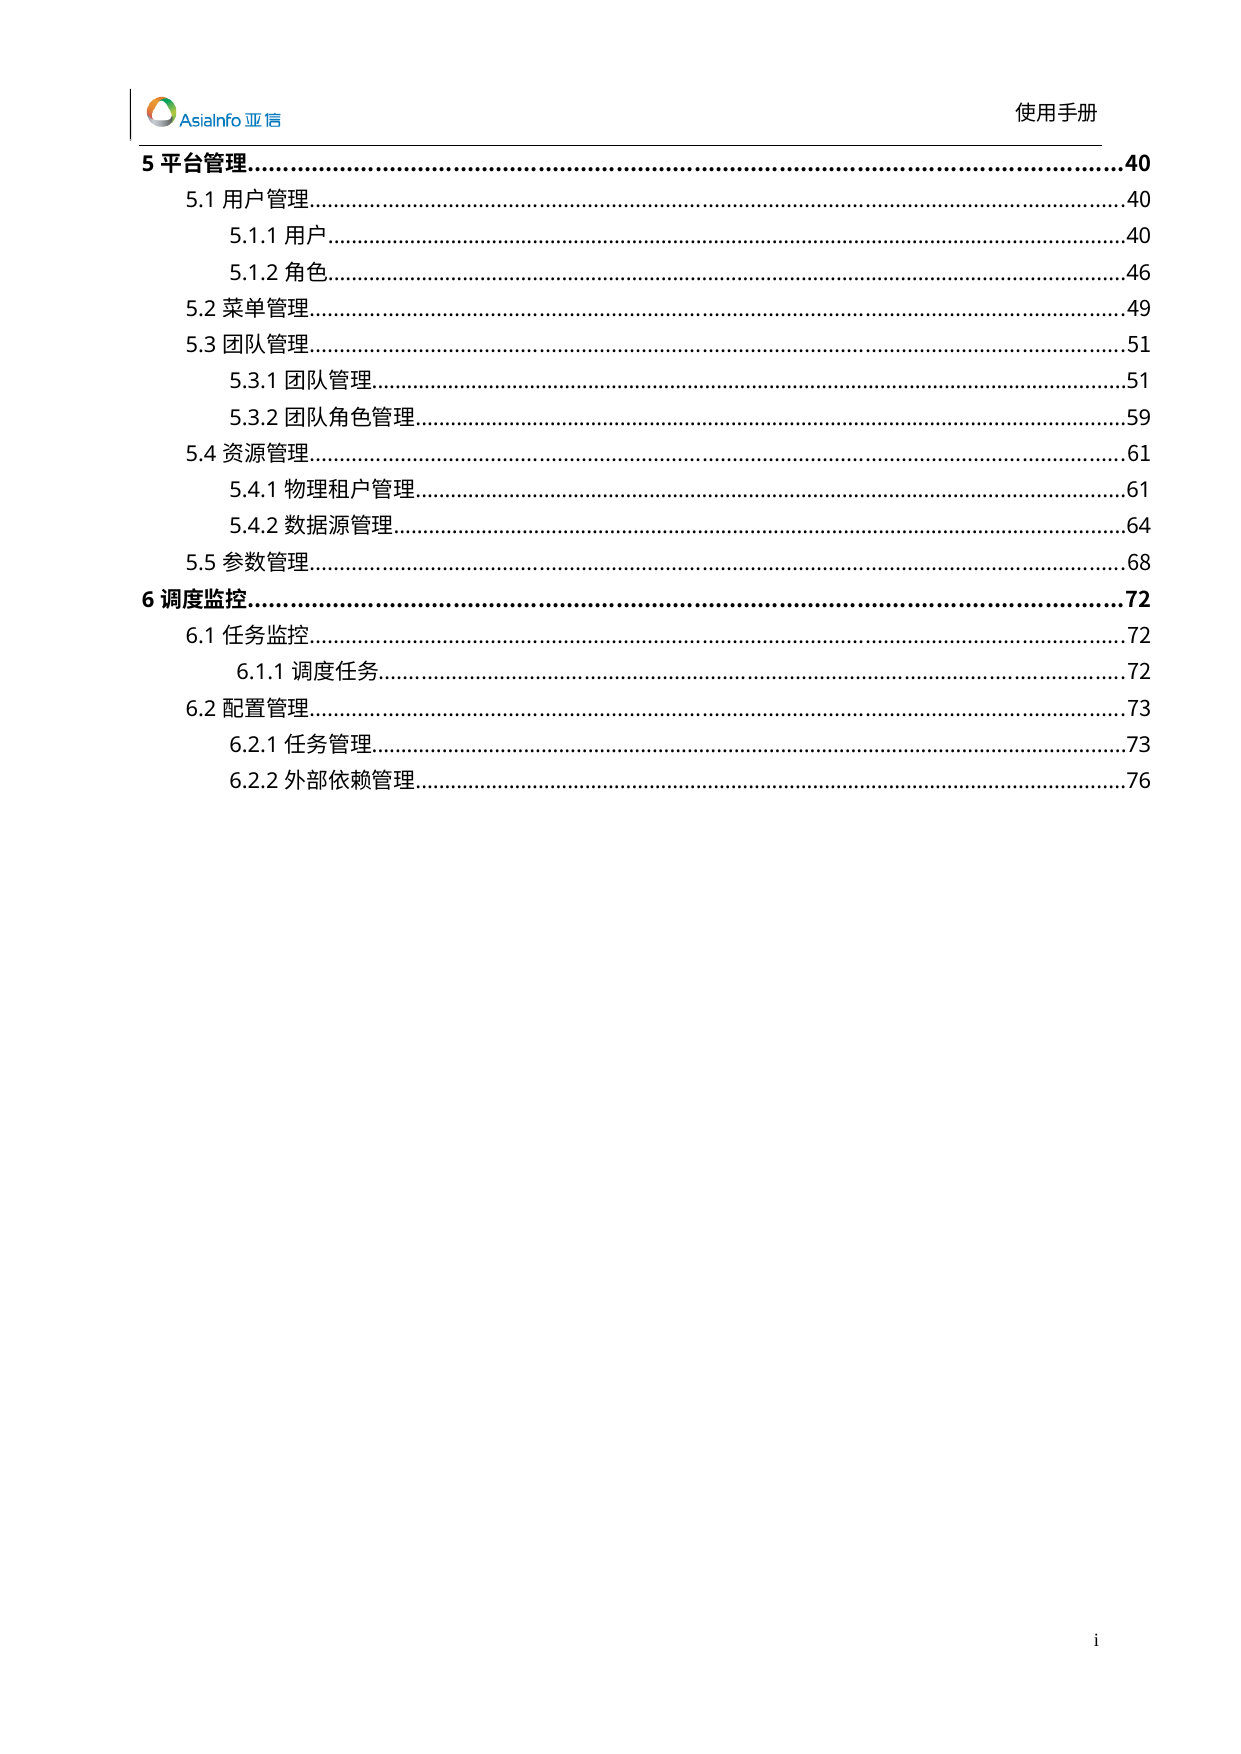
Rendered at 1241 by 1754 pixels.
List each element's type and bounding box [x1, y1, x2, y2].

picture [146, 96, 281, 127]
